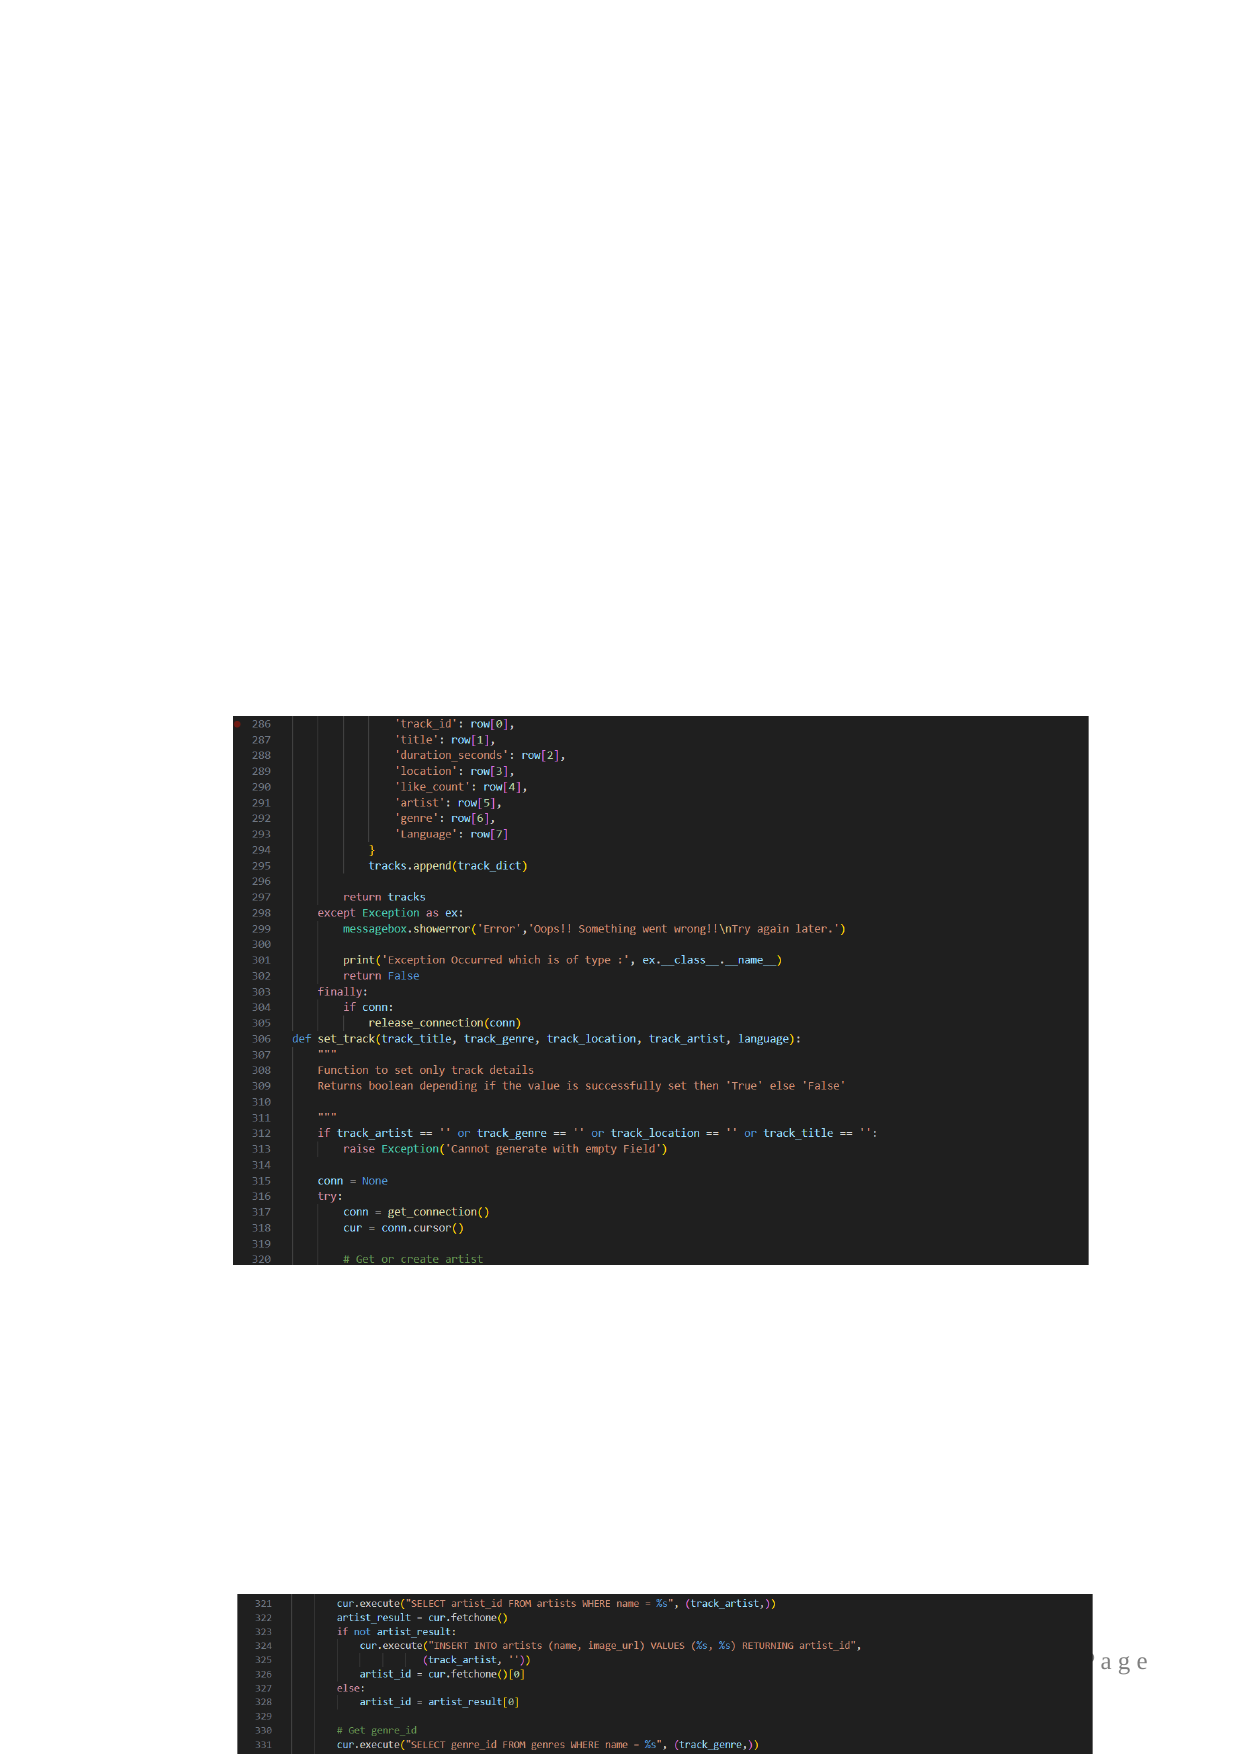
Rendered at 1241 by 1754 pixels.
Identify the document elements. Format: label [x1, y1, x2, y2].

picture [237, 1594, 1093, 1754]
picture [233, 716, 1089, 1265]
